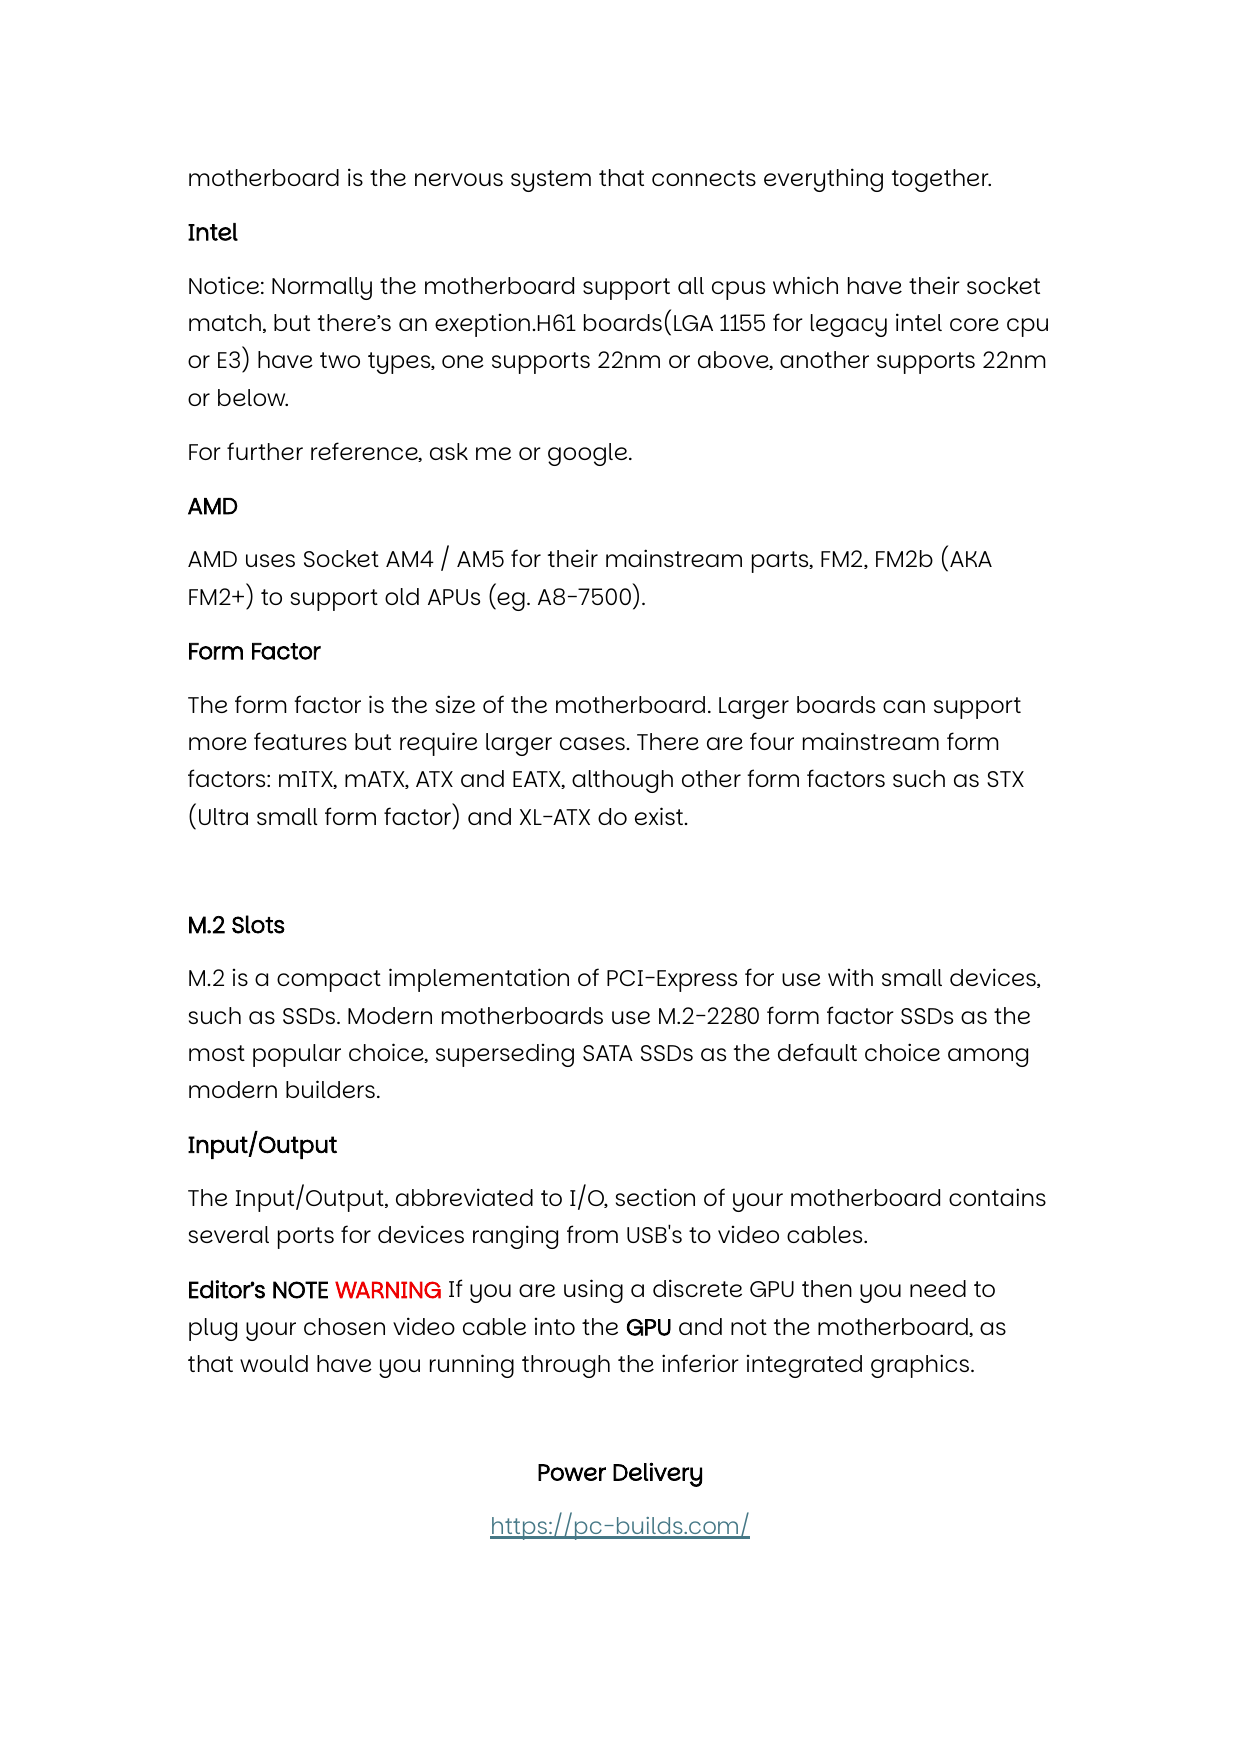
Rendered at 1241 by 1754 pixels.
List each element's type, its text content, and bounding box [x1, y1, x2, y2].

text Form Factor [187, 635, 1053, 667]
text For further reference, ask me or google. [187, 436, 1053, 468]
text The form factor is the size of the motherboard. Larger boards can support more features but require larger cases. There are four mainstream form factors: mITX, mATX, ATX and EATX, although other form factors such as STX (Ultra small form factor) and XL-ATX do exist. [187, 689, 1053, 833]
text Intel [187, 216, 1053, 248]
text M.2 is a compact implementation of PCI-Express for use with small devices, such as SSDs. Modern motherboards use M.2-2280 form factor SSDs as the most popular choice, superseding SATA SSDs as the default choice among modern builders. [187, 963, 1053, 1107]
text Input/Output [187, 1128, 1053, 1161]
text The Input/Output, abbreviated to I/O, section of your motherboard contains several ports for devices ranging from USB's to video cables. [187, 1182, 1053, 1252]
text Notice: Normally the motherboard support all cpus which have their socket match, but there’s an exeption.H61 boards(LGA 1155 for legacy intel core cpu or E3) have two types, one supports 22nm or above, another supports 22nm or below. [187, 270, 1053, 414]
text Power Delivery [187, 1456, 1053, 1489]
text AMD [187, 490, 1053, 522]
text M.2 Slots [187, 909, 1053, 941]
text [187, 162, 1053, 194]
text Editor’s NOTE WARNING If you are using a discrete GPU then you need to plug your chosen video cable into the GPU and not the motherboard, as that would have you running through the inferior integrated graphics. [187, 1274, 1053, 1381]
text AMD uses Socket AM4 / AM5 for their mainstream parts, FM2, FM2b (AKA FM2+) to support old APUs (eg. A8-7500). [187, 544, 1053, 613]
text https://pc-builds.com/ [187, 1510, 1053, 1543]
